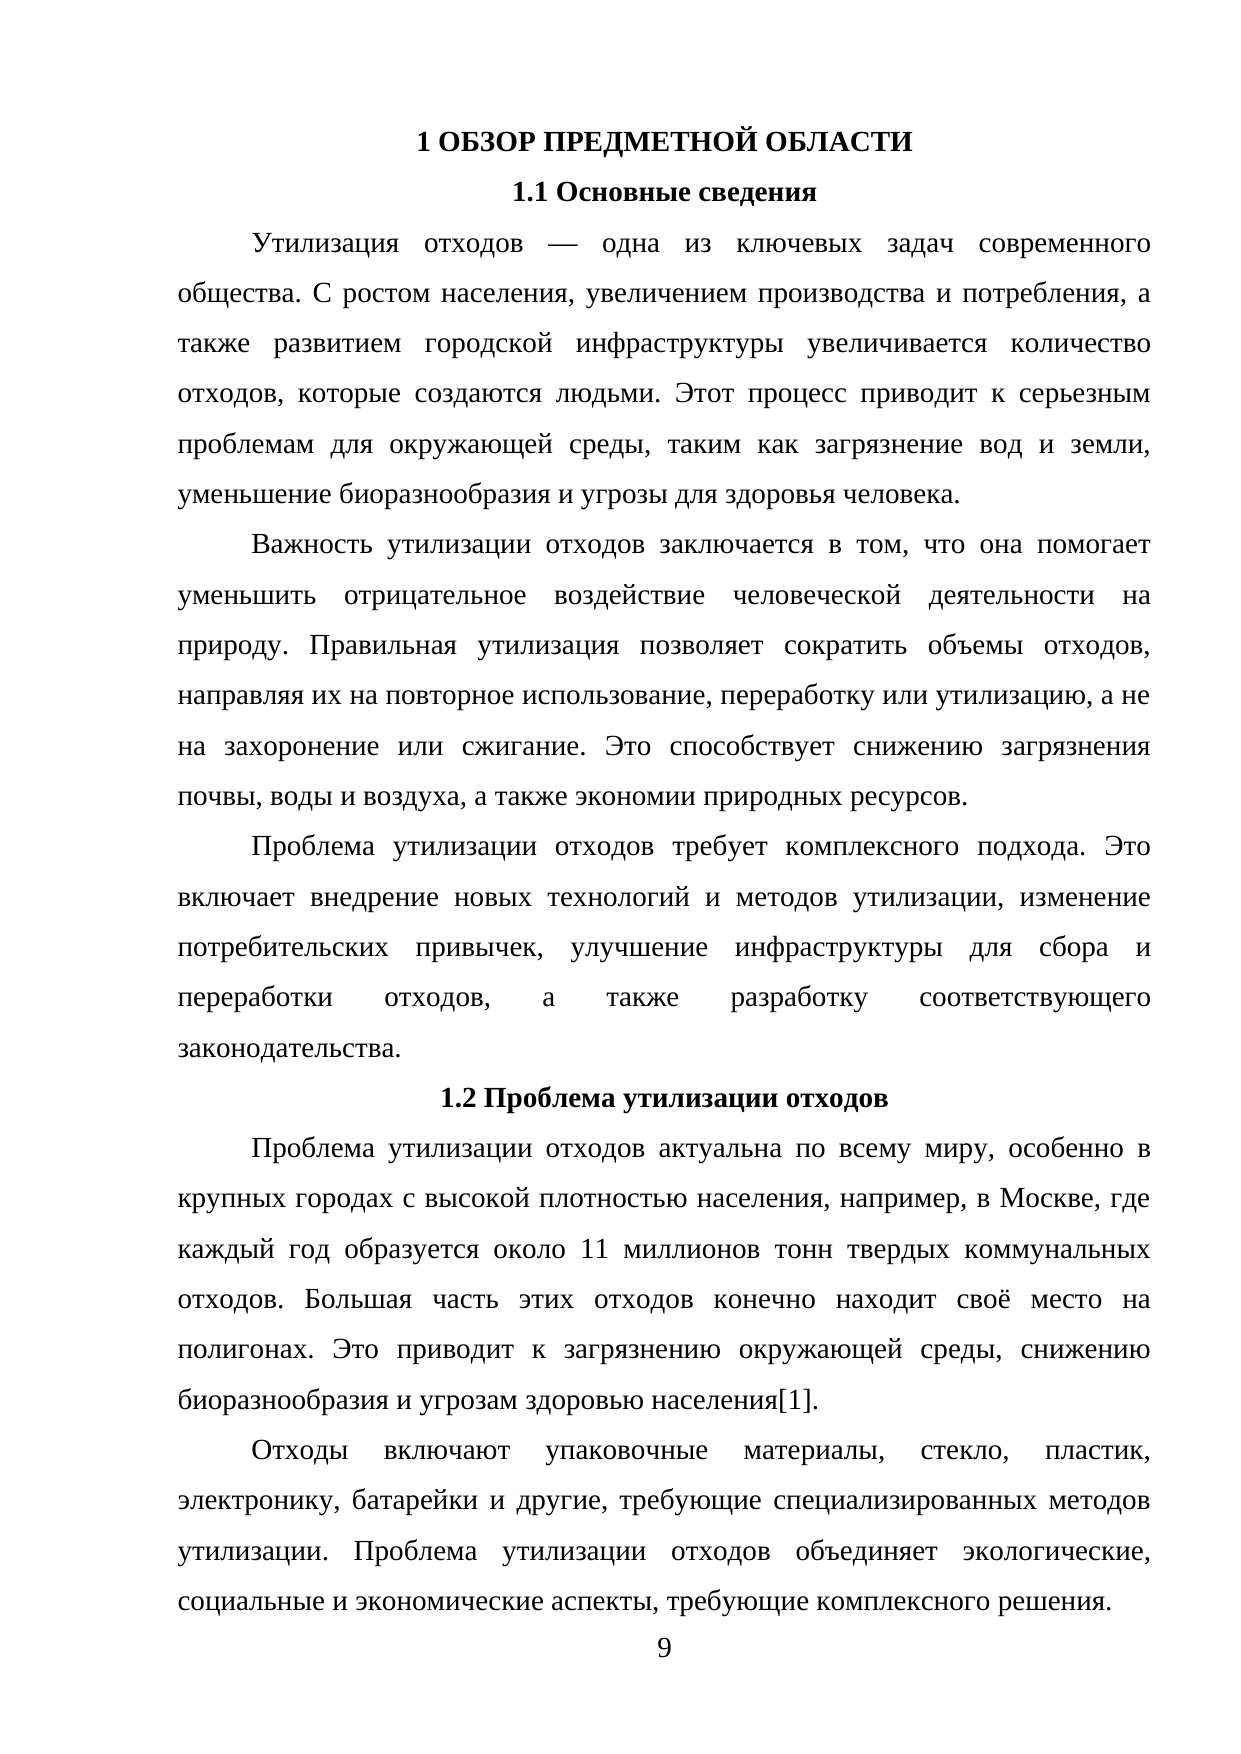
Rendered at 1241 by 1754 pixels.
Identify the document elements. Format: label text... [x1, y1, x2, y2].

subtitle Основные сведения [177, 174, 1152, 208]
subtitle ОБЗОР ПРЕДМЕТНОЙ ОБЛАСТИ [177, 124, 1152, 158]
subtitle Проблема утилизации отходов [177, 1080, 1152, 1113]
text Проблема утилизации отходов актуальна по всему миру, особенно в крупных городах с высокой плотностью населения, например, в Москве, где каждый год образуется около 11 миллионов тонн твердых коммунальных отходов. Большая часть этих отходов конечно находит своё место на полигонах. Это приводит к загрязнению окружающей среды, снижению биоразнообразия и угрозам здоровью населения[1]. [177, 1130, 1152, 1415]
text Отходы включают упаковочные материалы, стекло, пластик, электронику, батарейки и другие, требующие специализированных методов утилизации. Проблема утилизации отходов объединяет экологические, социальные и экономические аспекты, требующие комплексного решения. [177, 1432, 1152, 1617]
text Важность утилизации отходов заключается в том, что она помогает уменьшить отрицательное воздействие человеческой деятельности на природу. Правильная утилизация позволяет сократить объемы отходов, направляя их на повторное использование, переработку или утилизацию, а не на захоронение или сжигание. Это способствует снижению загрязнения почвы, воды и воздуха, а также экономии природных ресурсов. [177, 527, 1152, 812]
text Утилизация отходов — одна из ключевых задач современного общества. С ростом населения, увеличением производства и потребления, а также развитием городской инфраструктуры увеличивается количество отходов, которые создаются людьми. Этот процесс приводит к серьезным проблемам для окружающей среды, таким как загрязнение вод и земли, уменьшение биоразнообразия и угрозы для здоровья человека. [177, 225, 1152, 510]
text Проблема утилизации отходов требует комплексного подхода. Это включает внедрение новых технологий и методов утилизации, изменение потребительских привычек, улучшение инфраструктуры для сбора и переработки отходов, а также разработку соответствующего законодательства. [177, 828, 1152, 1063]
